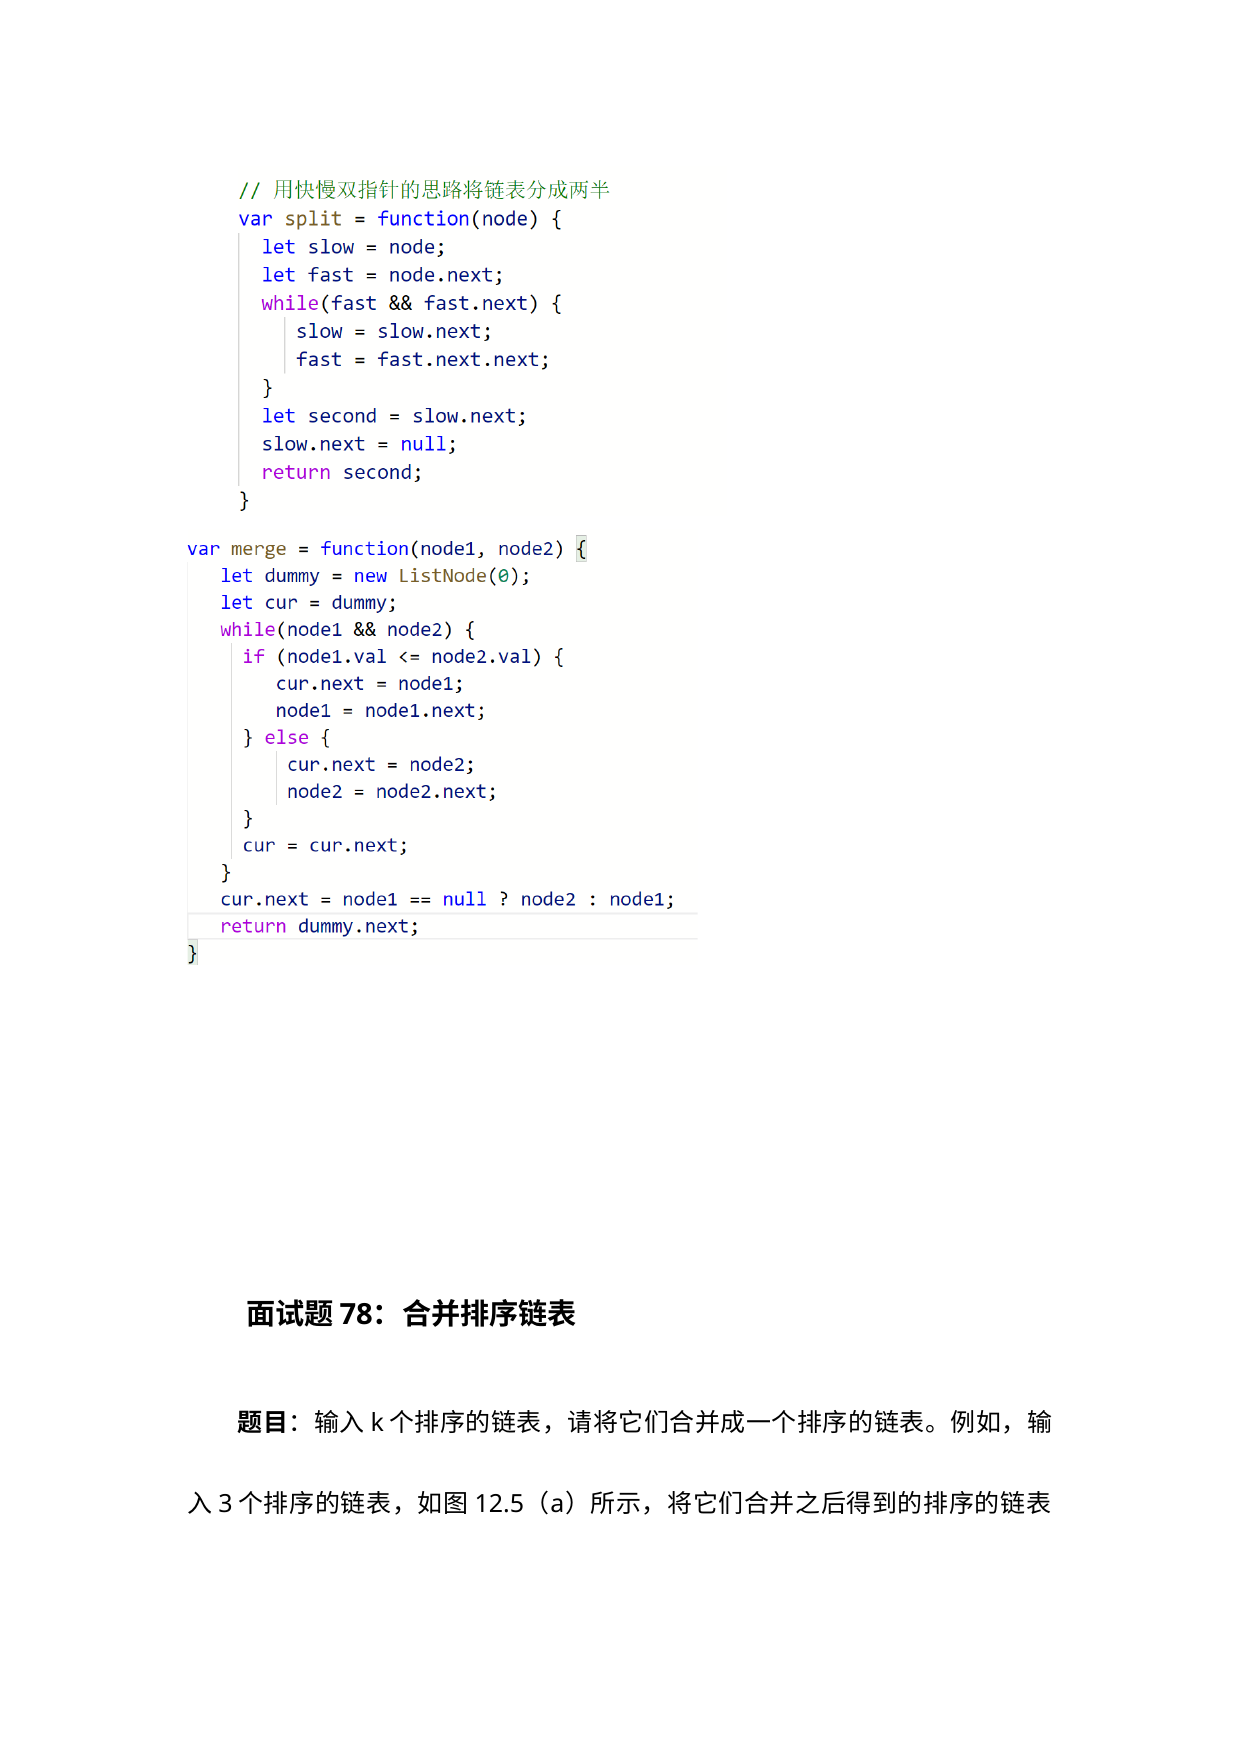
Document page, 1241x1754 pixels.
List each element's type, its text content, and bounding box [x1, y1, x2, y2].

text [187, 1388, 1053, 1534]
picture [237, 166, 727, 516]
subtitle 面试题78：合并排序链表 [187, 1279, 1053, 1344]
picture [187, 529, 698, 965]
